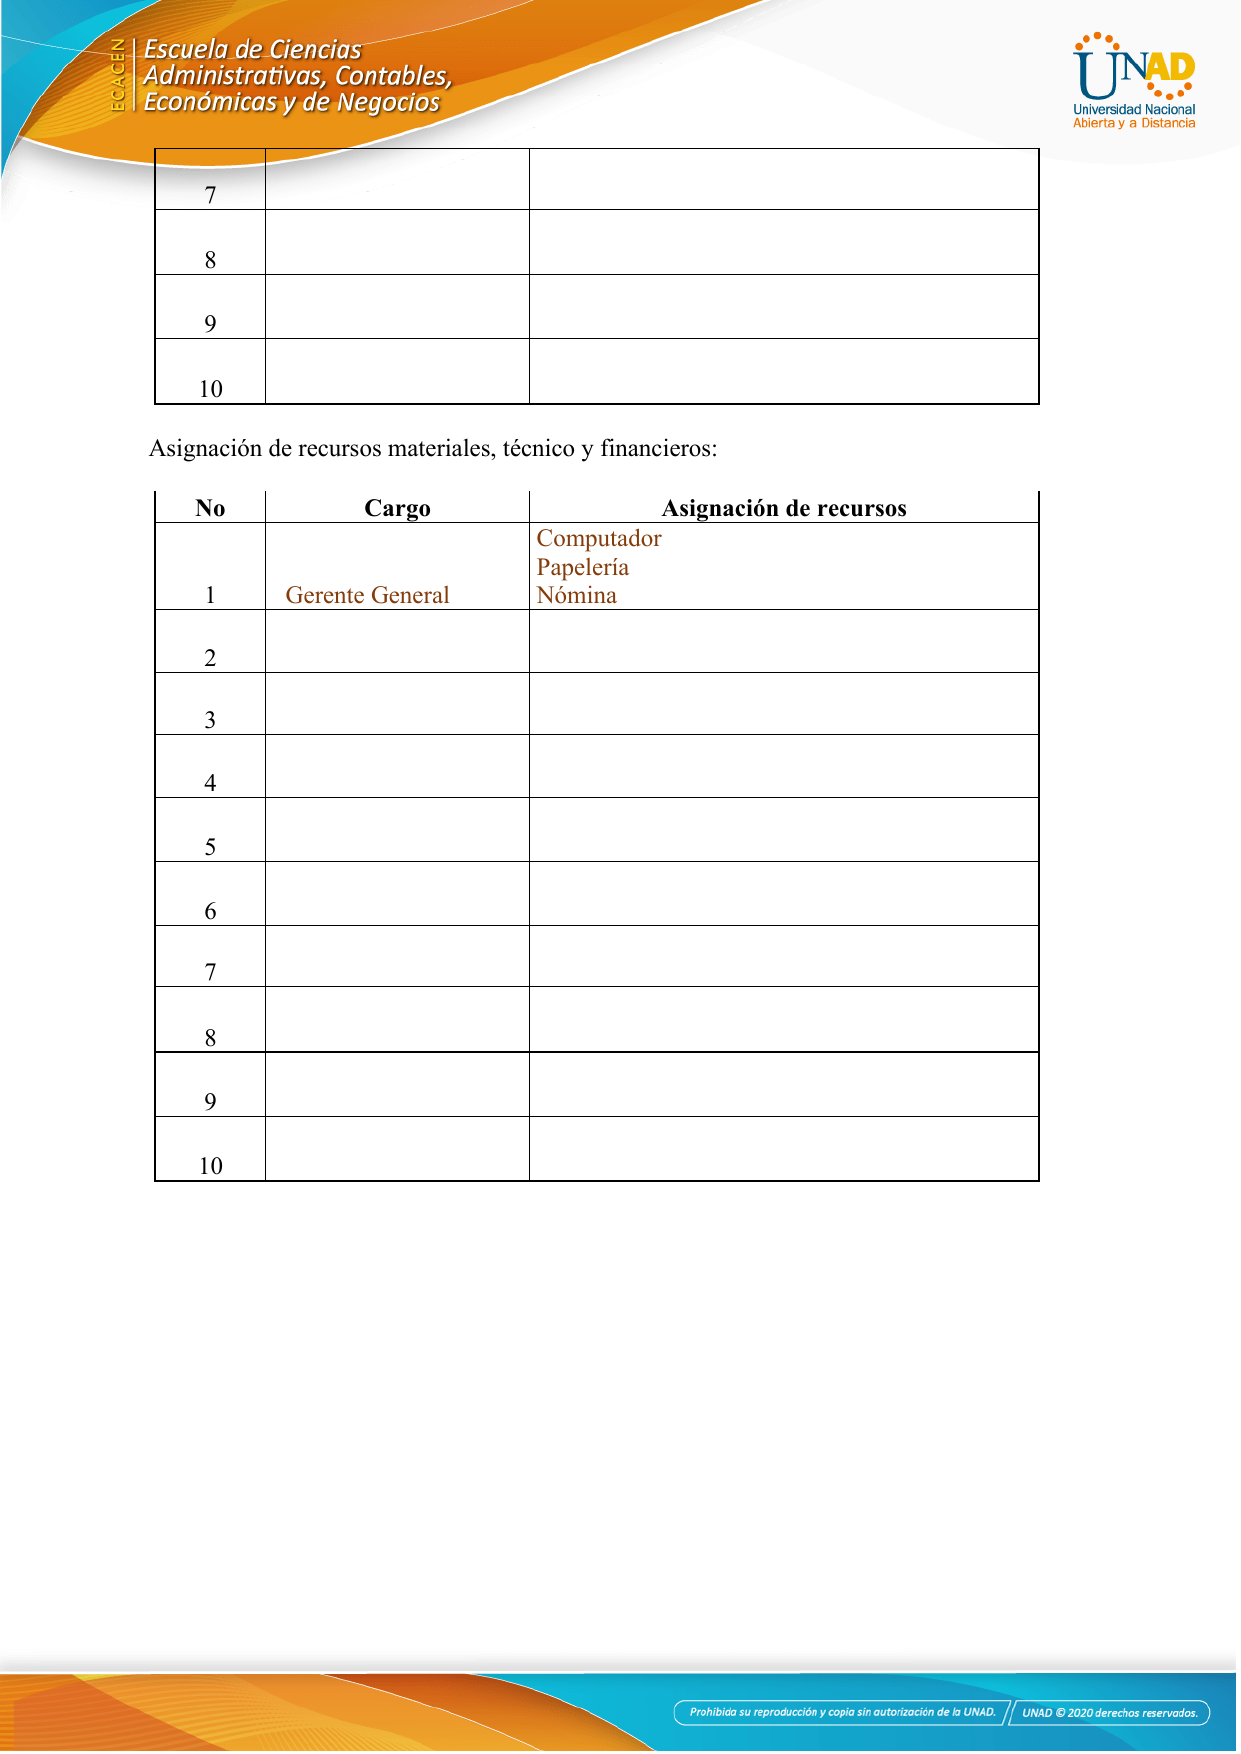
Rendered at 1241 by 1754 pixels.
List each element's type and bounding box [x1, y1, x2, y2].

table_header [137, 148, 1072, 1584]
picture [1, 0, 1241, 223]
picture [0, 1623, 1236, 1751]
